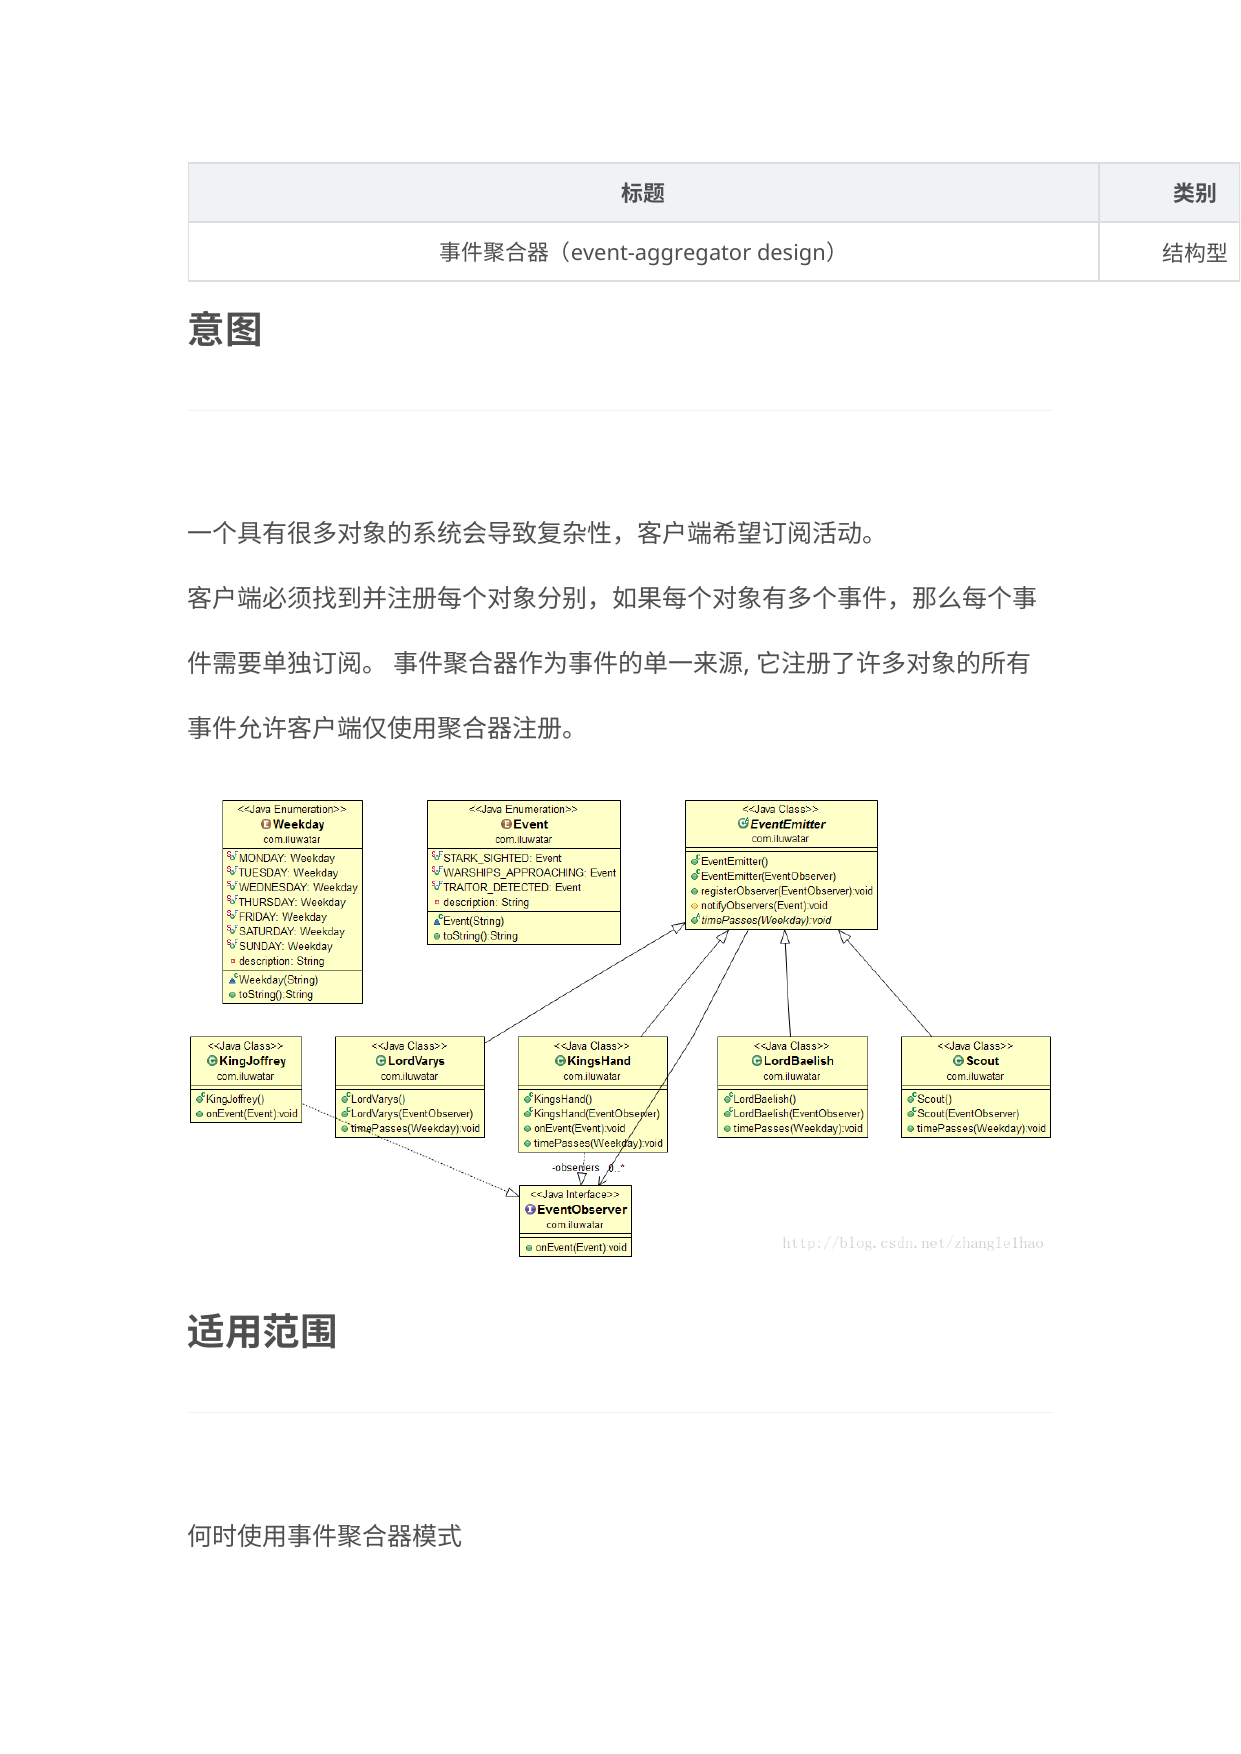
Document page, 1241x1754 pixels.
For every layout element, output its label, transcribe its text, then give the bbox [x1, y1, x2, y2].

text 适用范围 [187, 1297, 1053, 1362]
text 何时使用事件聚合器模式 [187, 1502, 1053, 1567]
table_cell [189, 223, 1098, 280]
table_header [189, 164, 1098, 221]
text 意图 [187, 294, 1053, 359]
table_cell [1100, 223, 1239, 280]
picture [187, 797, 1053, 1259]
text 一个具有很多对象的系统会导致复杂性，客户端希望订阅活动。 客户端必须找到并注册每个对象分别，如果每个对象有多个事件，那么每个事件需要单独订阅。 事件聚合器作为事件的单一来源, 它注册了许多对象的所有事件允许客户端仅使用聚合器注册。 [187, 499, 1053, 759]
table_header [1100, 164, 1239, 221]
